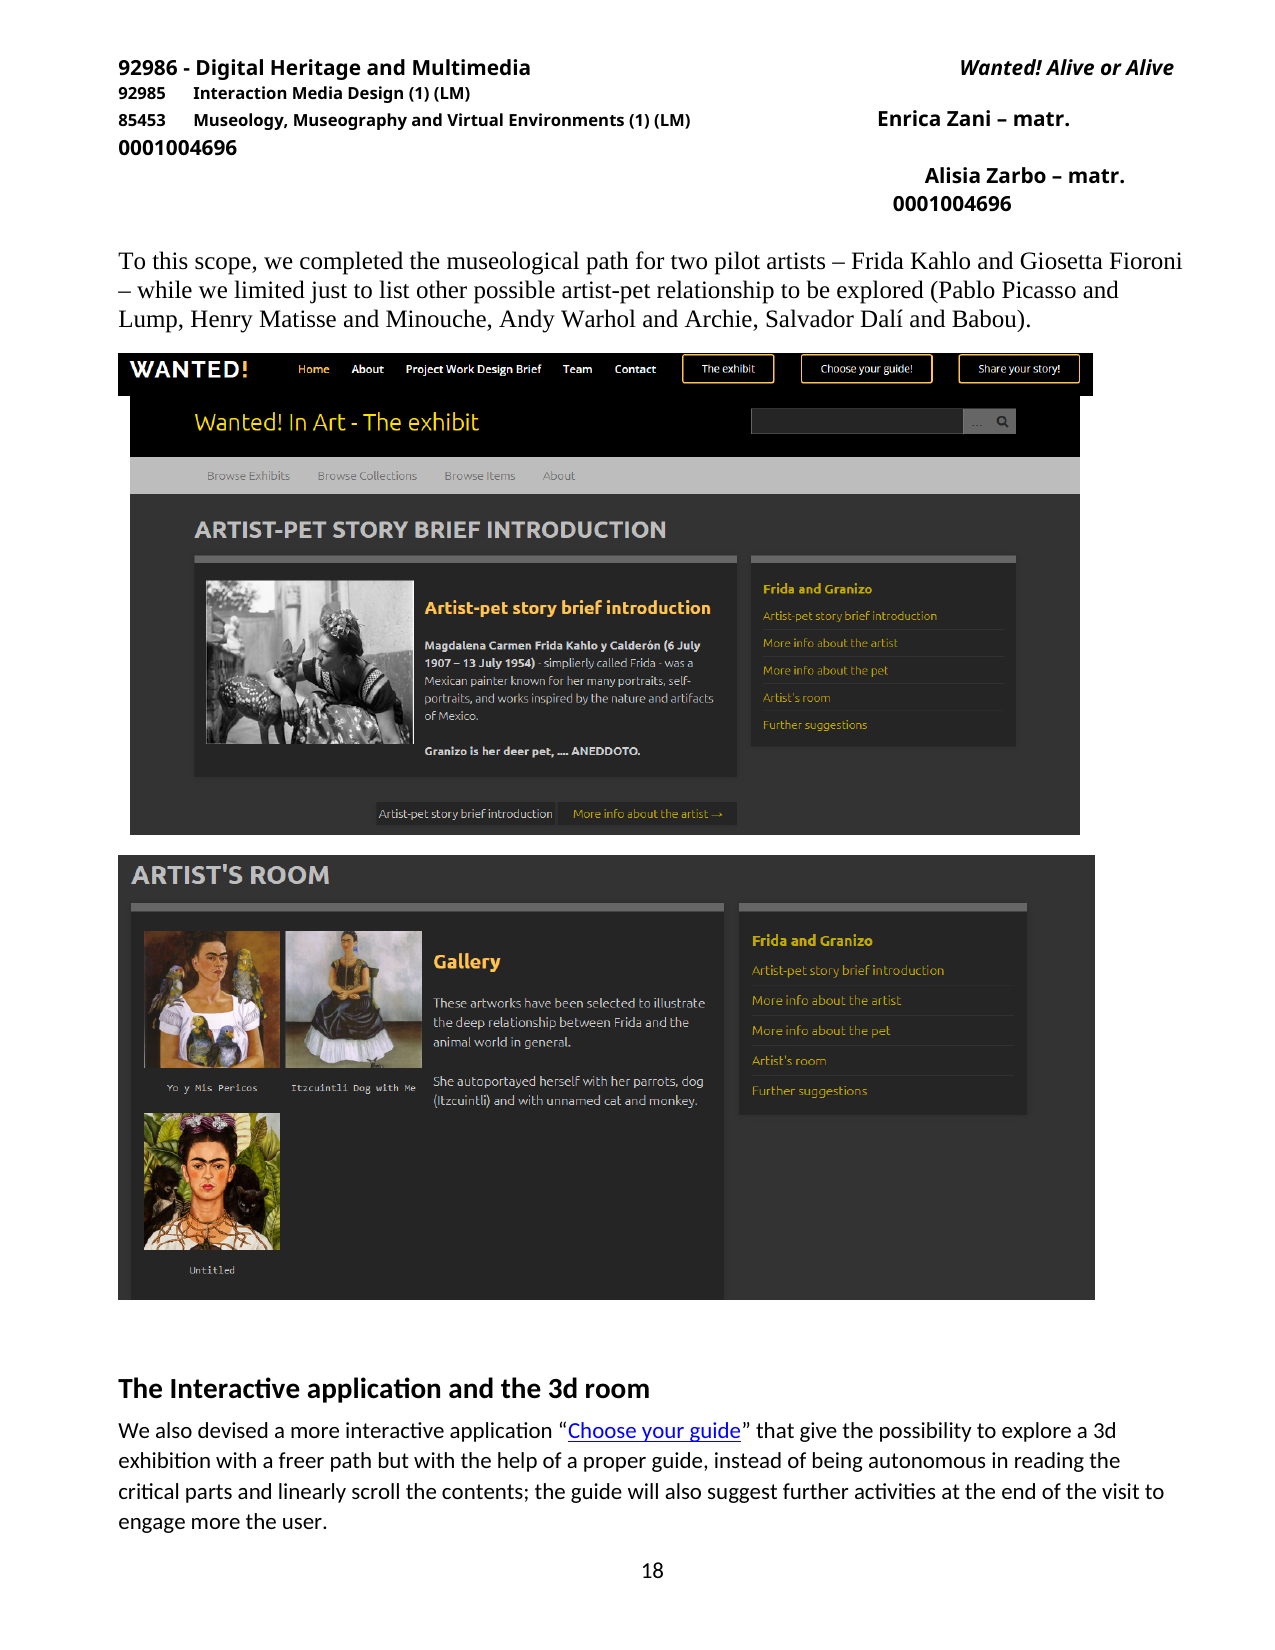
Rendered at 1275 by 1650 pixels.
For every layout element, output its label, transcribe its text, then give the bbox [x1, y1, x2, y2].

text The Interactive application and the 3d room [118, 1370, 1186, 1406]
picture [118, 855, 1095, 1300]
text We also devised a more interactive application “Choose your guide” that give the possibility to explore a 3d exhibition with a freer path but with the help of a proper guide, instead of being autonomous in reading the critical parts and linearly scroll the contents; the guide will also suggest further activities at the end of the visit to engage more the user. [118, 1416, 1186, 1535]
text To this scope, we completed the museological path for two pilot artists – Frida Kahlo and Giosetta Fioroni – while we limited just to list other possible artist-pet relationship to be explored (Pablo Picasso and Lump, Henry Matisse and Minouche, Andy Warhol and Archie, Salvador Dalí and Babou). [118, 246, 1186, 333]
picture [118, 353, 1093, 835]
